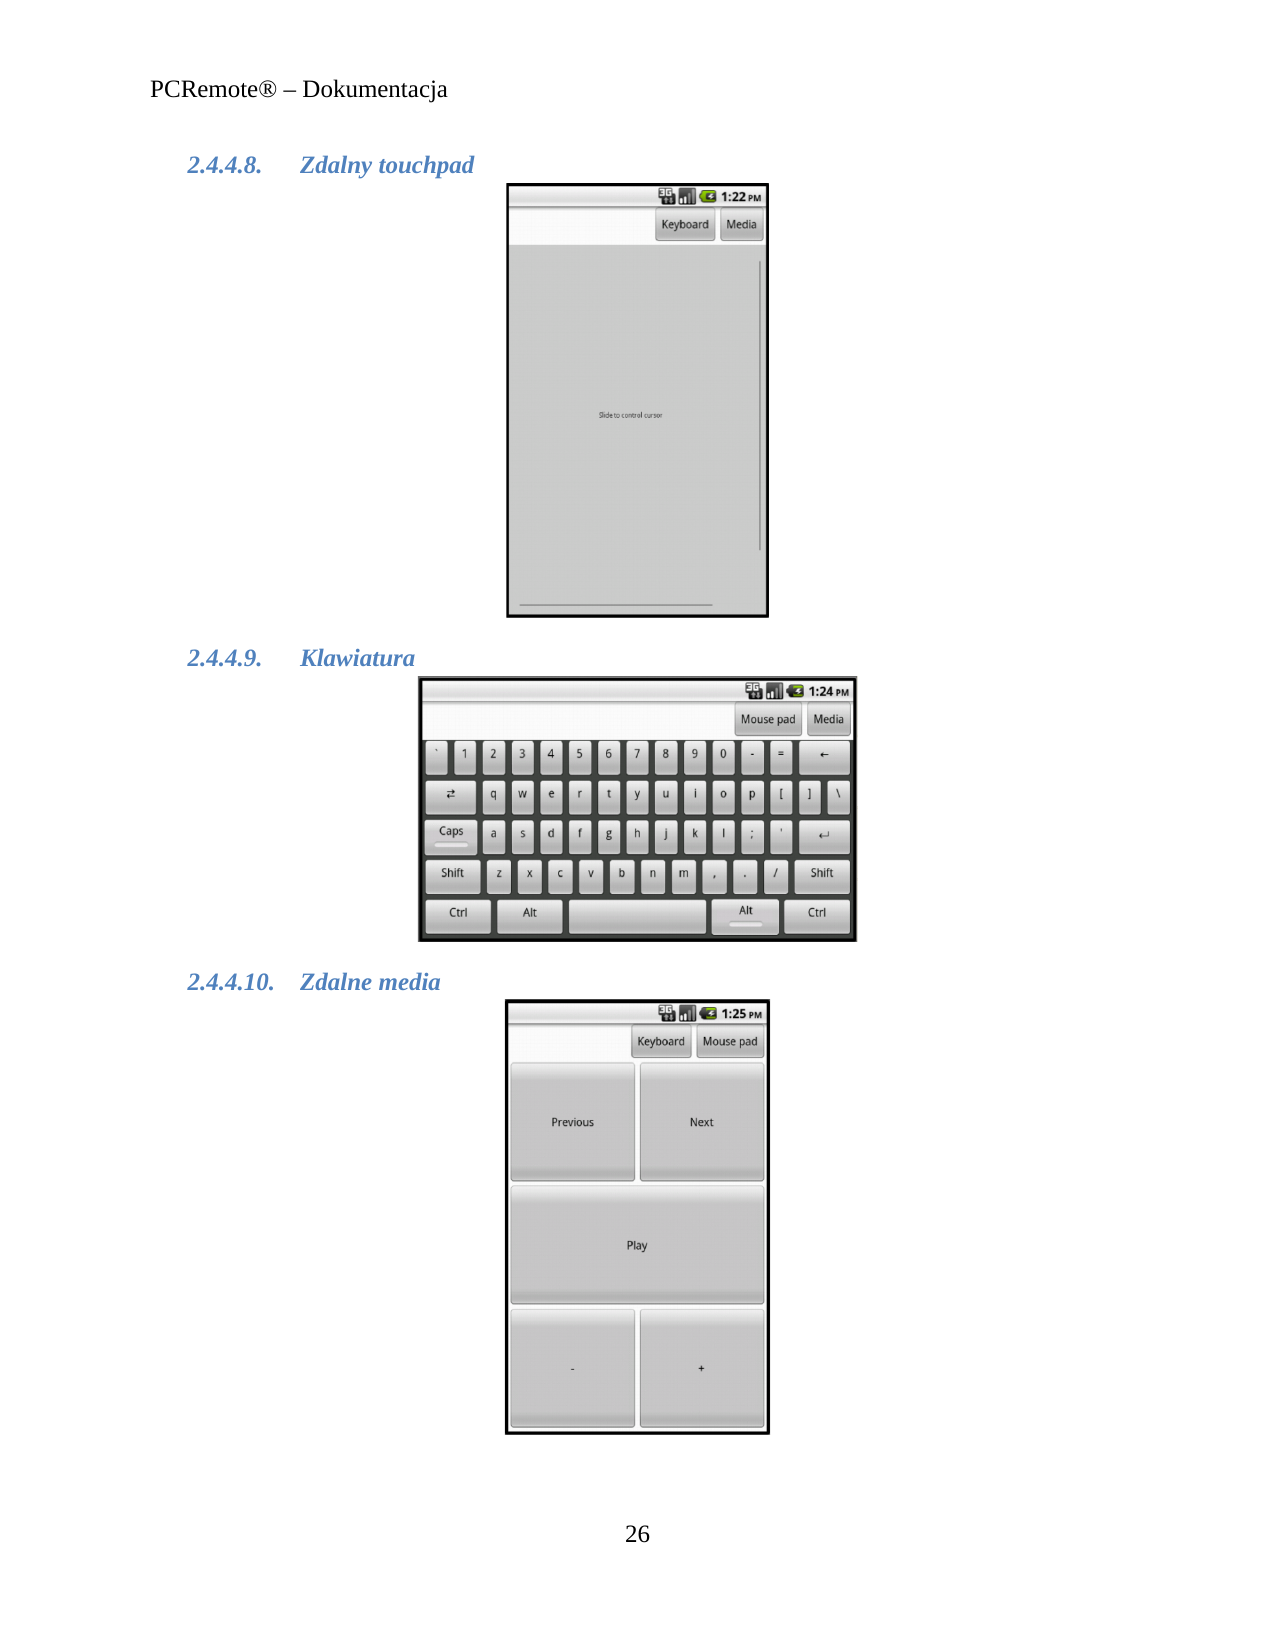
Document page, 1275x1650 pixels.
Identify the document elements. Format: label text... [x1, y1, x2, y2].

picture [504, 999, 771, 1435]
subtitle Zdalne media [187, 967, 1125, 996]
picture [417, 676, 858, 942]
subtitle Zdalny touchpad [187, 150, 1125, 179]
picture [506, 183, 769, 618]
subtitle Klawiatura [187, 643, 1125, 672]
